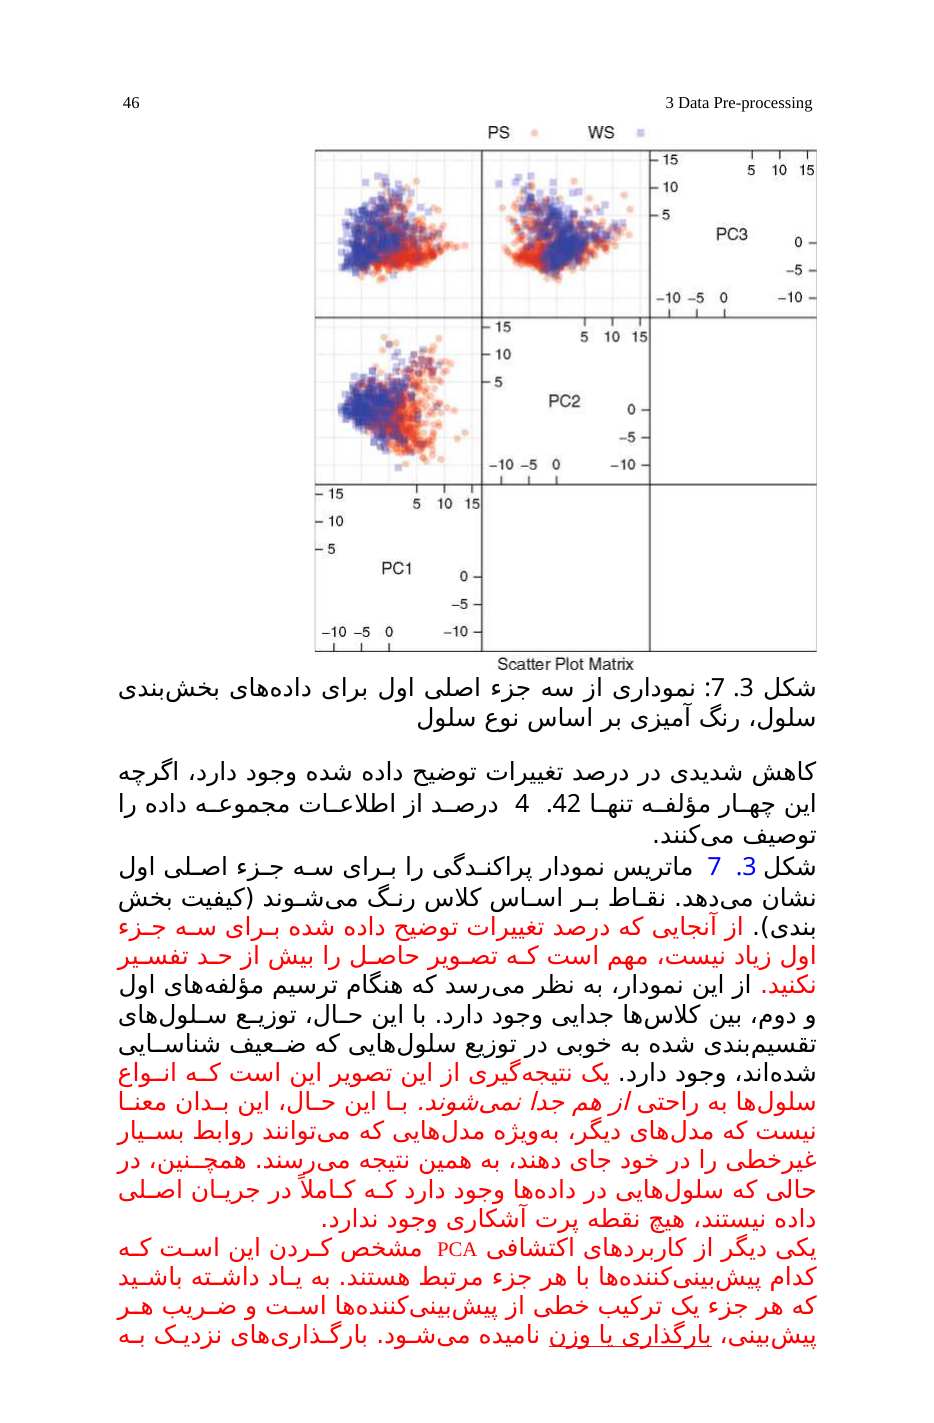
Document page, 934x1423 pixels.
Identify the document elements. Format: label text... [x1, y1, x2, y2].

text کاهش شدیدی در درصد تغییرات توضیح داده شده وجود دارد، اگرچه این چهار مؤلفه تنها 42. 4 درصد از اطلاعات مجموعه داده را توصیف می‌کنند. [118, 757, 817, 849]
text شکل 3. 7: نموداری از سه جزء اصلی اول برای داده‌های بخش‌بندی سلول، رنگ آمیزی بر اساس نوع سلول [118, 669, 817, 733]
text شکل 3. 7 ماتریس نمودار پراکندگی را برای سه جزء اصلی اول نشان می‌دهد. نقاط بر اساس کلاس رنگ می‌شوند (کیفیت بخش بندی). از آنجایی که درصد تغییرات توضیح داده شده برای سه جزء اول زیاد نیست، مهم است که تصویر حاصل را بیش از حد تفسیر نکنید. از این نمودار، به نظر می‌رسد که هنگام ترسیم مؤلفه‌های اول و دوم، بین کلاس‌ها جدایی وجود دارد. با این حال، توزیع سلول‌های تقسیم‌بندی شده به خوبی در توزیع سلول‌هایی که ضعیف شناسایی شده‌اند، وجود دارد. یک نتیجه‌گیری از این تصویر این است که انواع سلول‌ها به راحتی از هم جدا نمی‌شوند. با این حال، این بدان معنا نیست که مدل‌های دیگر، به‌ویژه مدل‌هایی که می‌توانند روابط بسیار غیرخطی را در خود جای دهند، به همین نتیجه می‌رسند. همچنین، در حالی که سلول‌هایی در داده‌ها وجود دارد که کاملاً در جریان اصلی داده نیستند، هیچ نقطه پرت آشکاری وجود ندارد. [118, 849, 817, 1233]
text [118, 1233, 817, 1350]
picture [314, 126, 817, 670]
